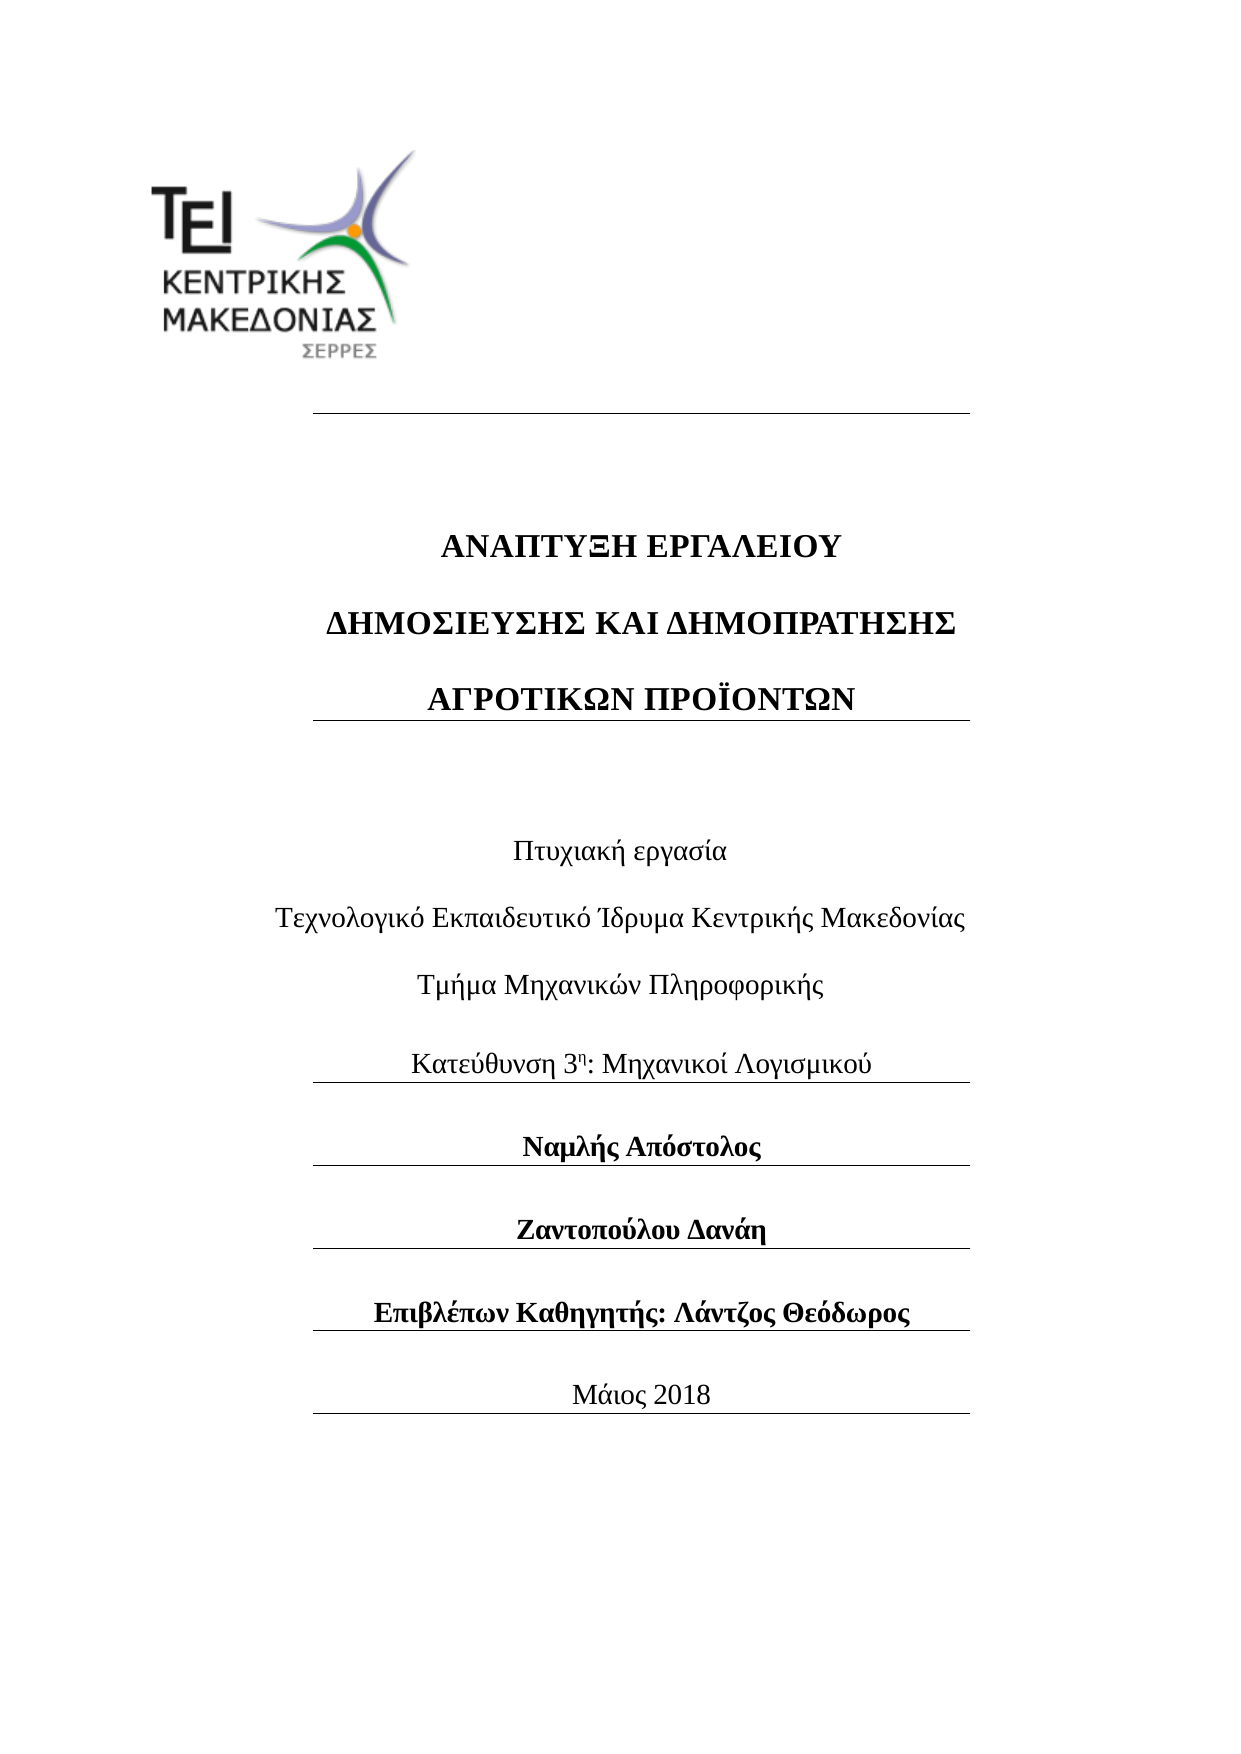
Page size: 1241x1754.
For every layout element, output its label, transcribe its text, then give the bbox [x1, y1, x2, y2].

text Πτυχιακή εργασία [150, 833, 1090, 866]
subtitle Κατεύθυνση 3η: Μηχανικοί Λογισμικού [312, 1047, 970, 1083]
subtitle Επιβλέπων Καθηγητής: Λάντζος Θεόδωρος [312, 1295, 970, 1331]
text Τεχνολογικό Εκπαιδευτικό Ίδρυμα Κεντρικής Μακεδονίας Τμήμα Μηχανικών Πληροφορικής [150, 900, 1090, 1001]
subtitle Ναμλής Απόστολος [312, 1129, 970, 1166]
picture [150, 150, 416, 361]
subtitle Ζαντοπούλου Δανάη [312, 1212, 970, 1249]
subtitle Μάιος 2018 [312, 1377, 970, 1414]
title ΑΝΑΠΤΥΞΗ ΕΡΓΑΛΕΙΟΥ ΔΗΜΟΣΙΕΥΣΗΣ ΚΑΙ ΔΗΜΟΠΡΑΤΗΣΗΣ ΑΓΡΟΤΙΚΩΝ ΠΡΟϊΟΝΤΩΝ [312, 454, 970, 721]
